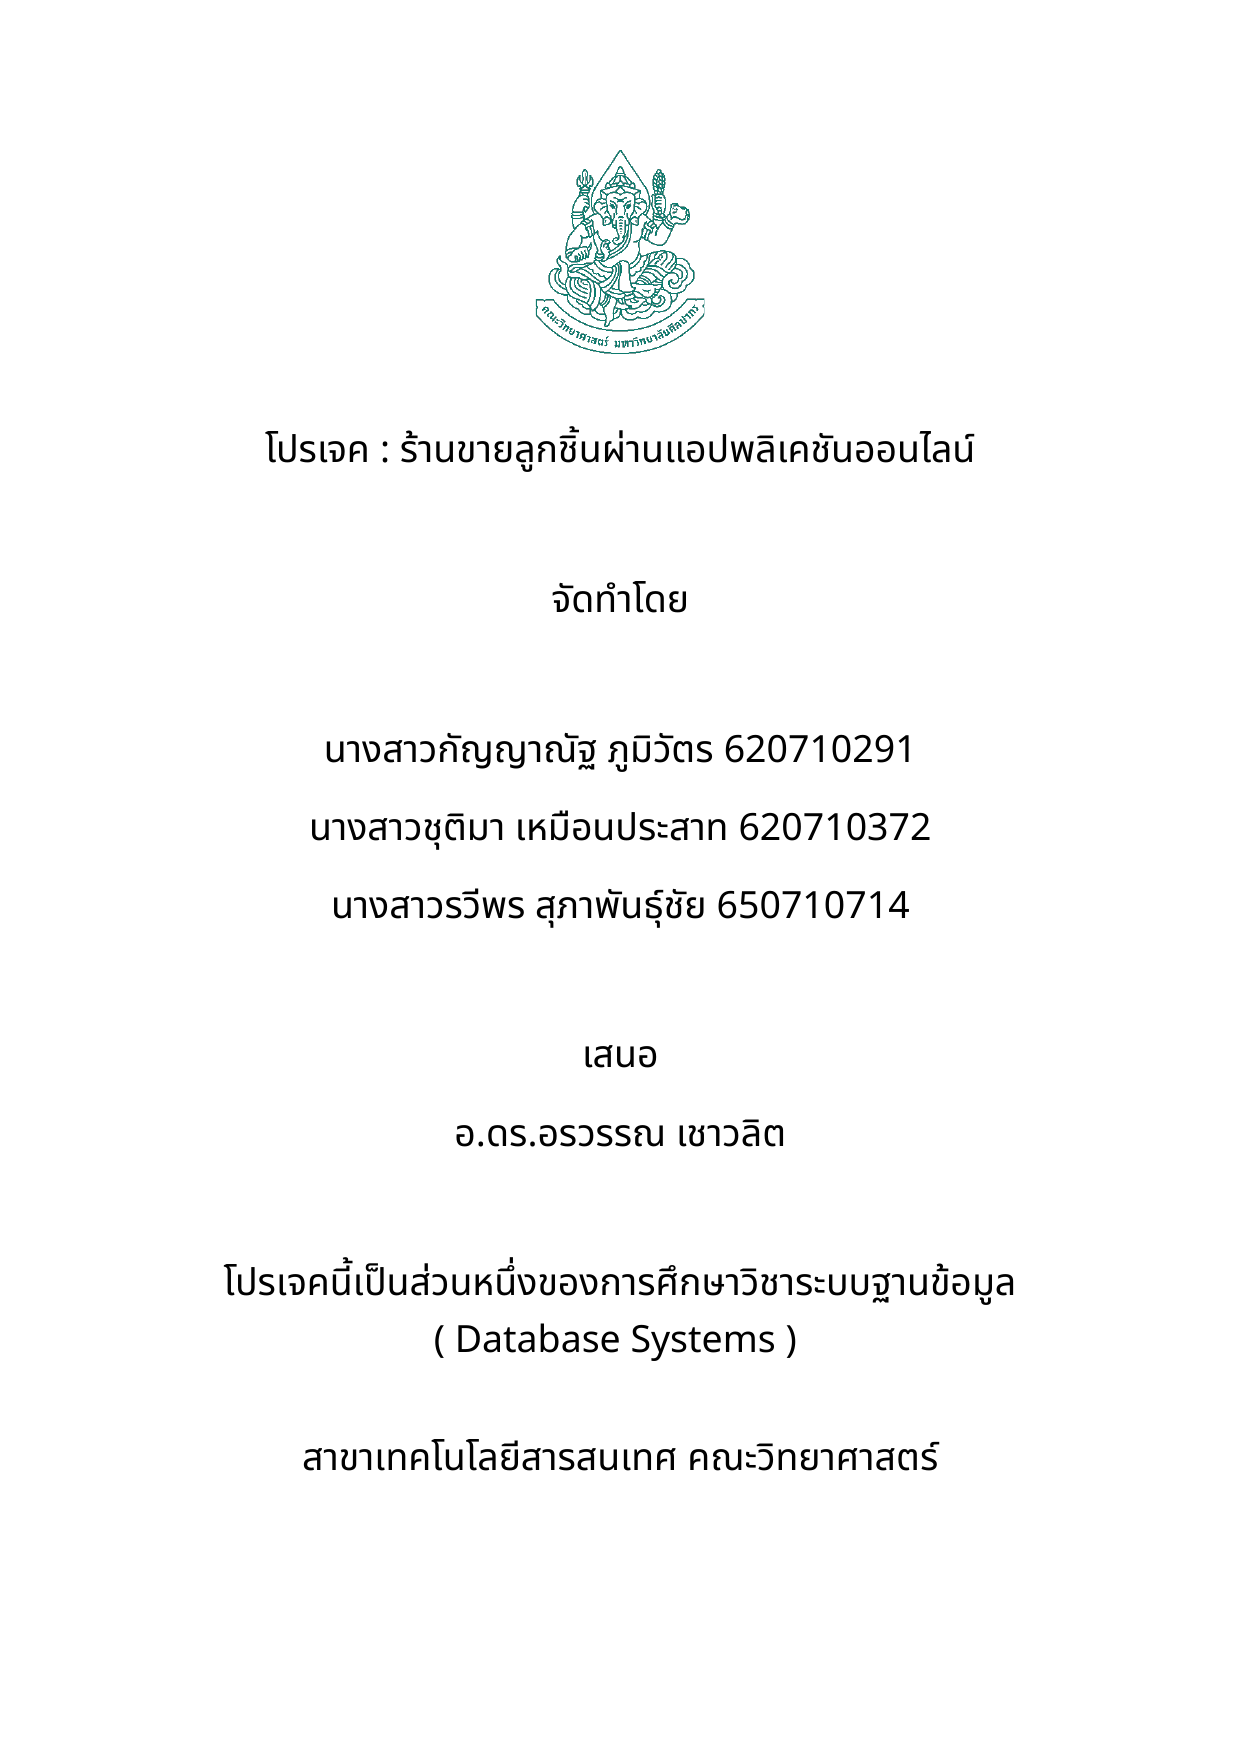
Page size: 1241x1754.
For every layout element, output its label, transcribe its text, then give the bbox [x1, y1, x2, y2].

text อ.ดร.อรวรรณ เชาวลิต [150, 1106, 1090, 1163]
text จัดทำโดย [150, 572, 1090, 629]
text เสนอ [150, 1028, 1090, 1085]
picture [535, 150, 705, 354]
text นางสาวกัญญาณัฐ ภูมิวัตร 620710291 [150, 722, 1090, 779]
text โปรเจค : ร้านขายลูกชิ้นผ่านแอปพลิเคชันออนไลน์ [150, 422, 1090, 479]
text สาขาเทคโนโลยีสารสนเทศ คณะวิทยาศาสตร์ [150, 1431, 1090, 1487]
text นางสาวรวีพร สุภาพันธุ์ชัย 650710714 [150, 878, 1090, 935]
text นางสาวชุติมา เหมือนประสาท 620710372 [150, 800, 1090, 857]
text โปรเจคนี้เป็นส่วนหนึ่งของการศึกษาวิชาระบบฐานข้อมูล ( Database Systems ) [150, 1256, 1090, 1363]
